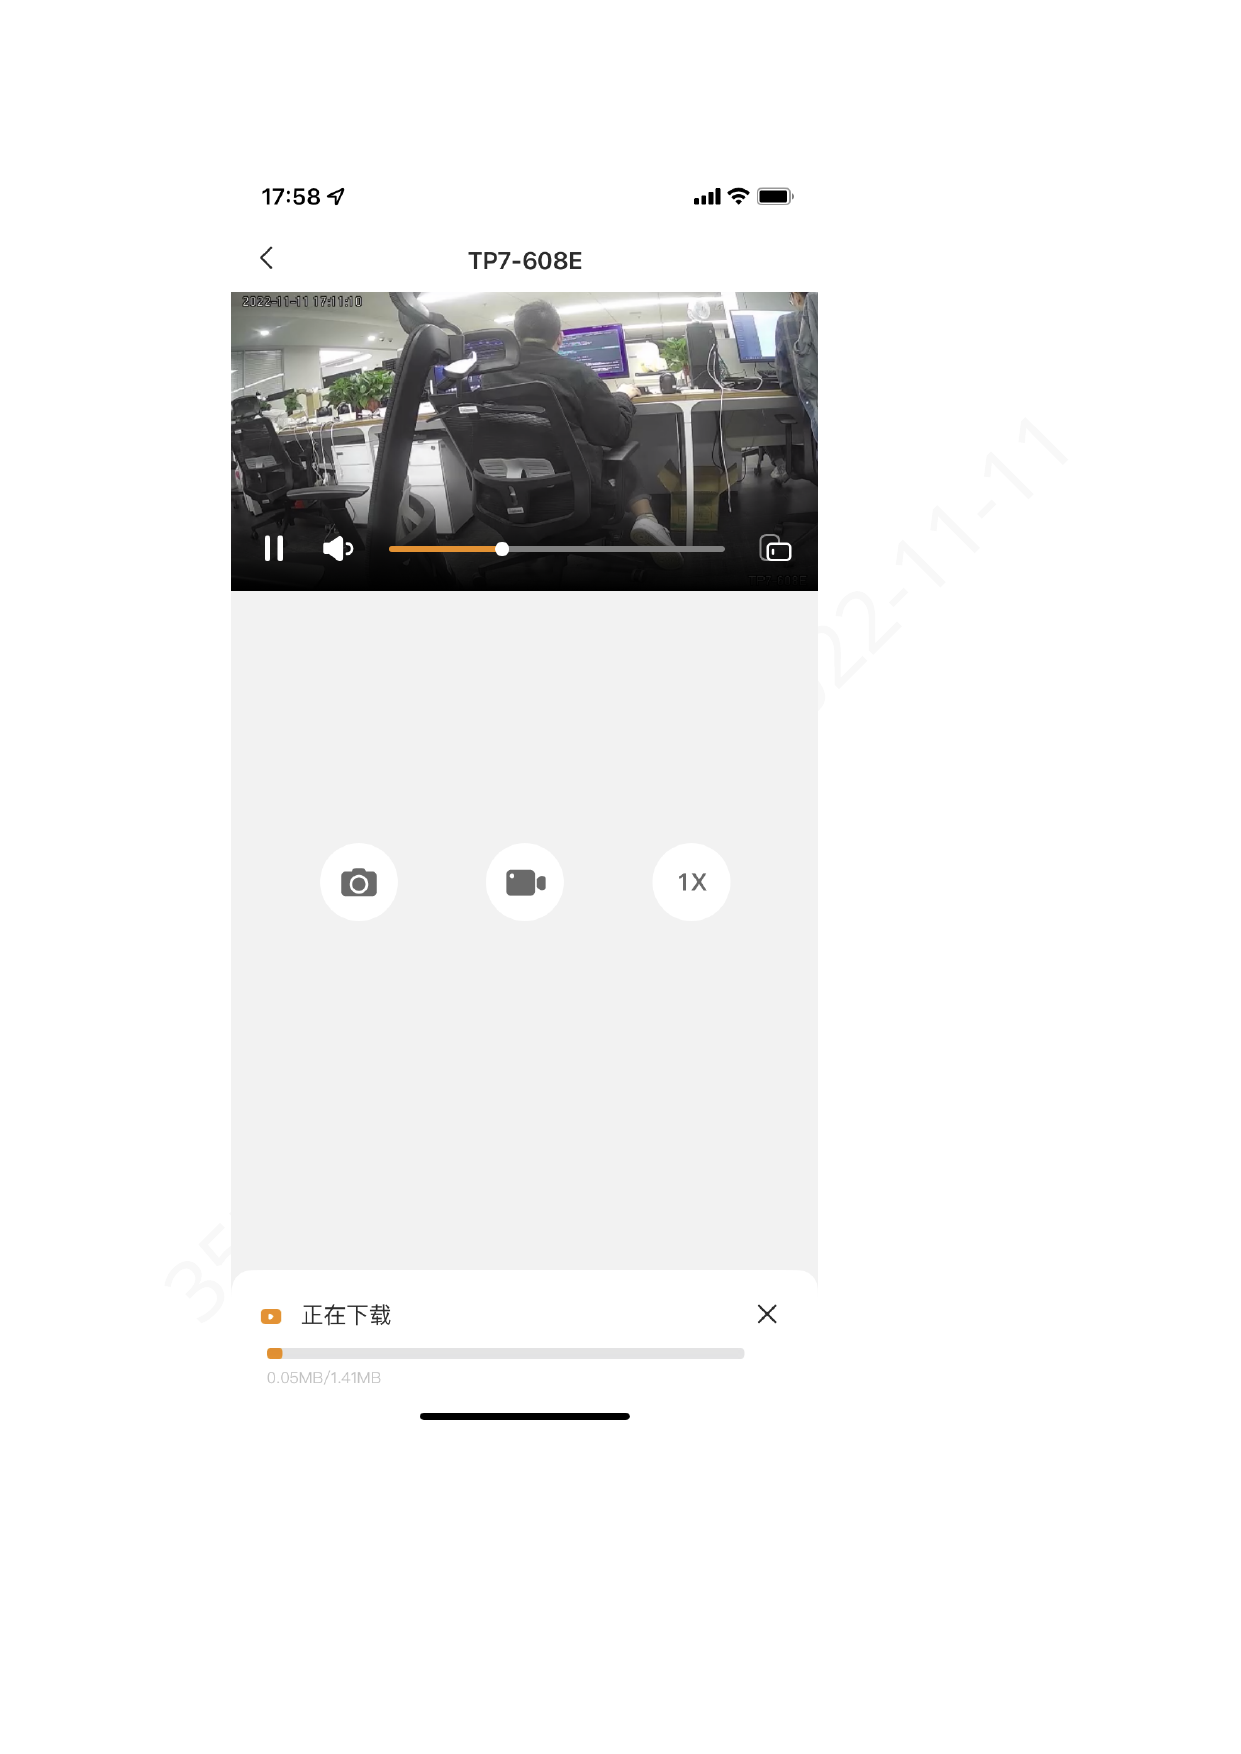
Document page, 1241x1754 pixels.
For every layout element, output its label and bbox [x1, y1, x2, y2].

picture [231, 161, 818, 1431]
